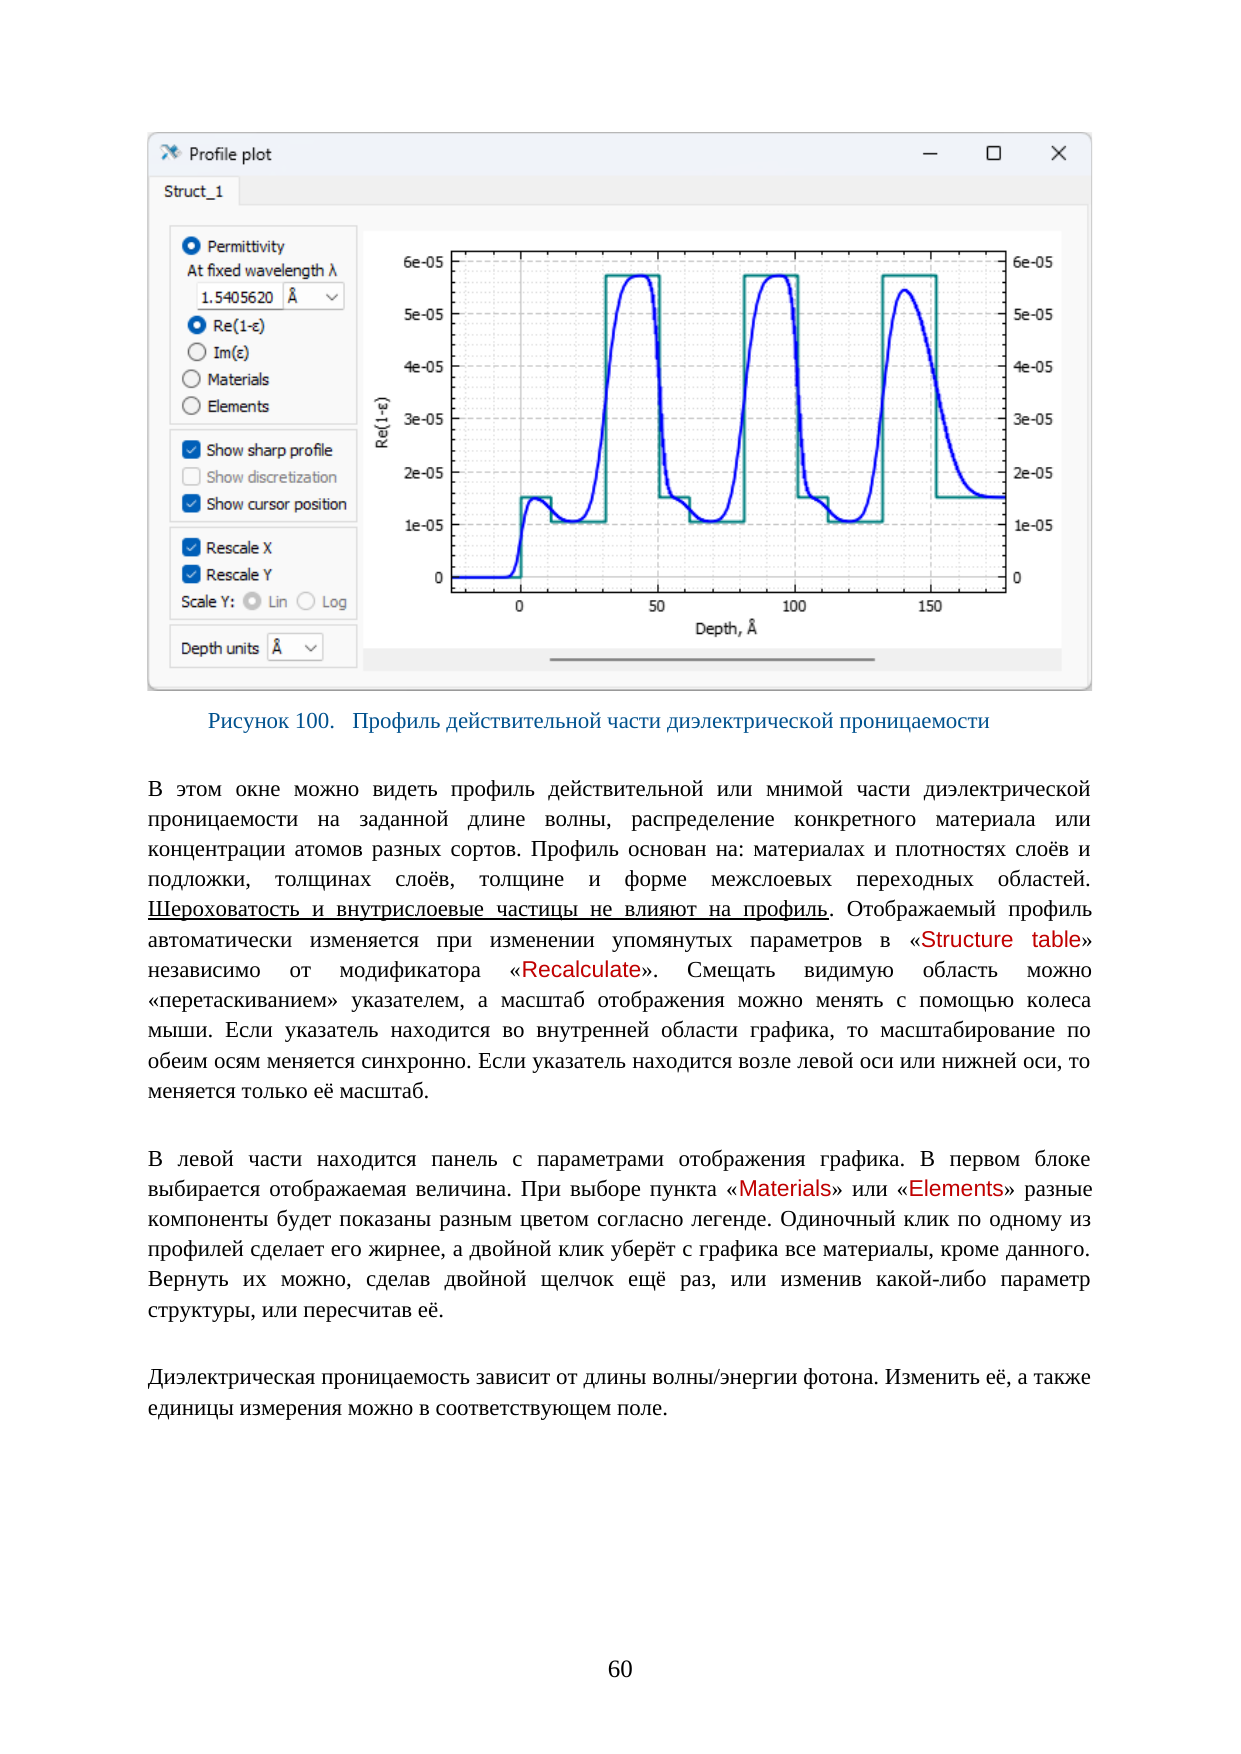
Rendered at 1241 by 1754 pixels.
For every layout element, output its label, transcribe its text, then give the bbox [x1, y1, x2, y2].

text Диэлектрическая проницаемость зависит от длины волны/энергии фотона. Изменить её, а также единицы измерения можно в соответствующем поле. [148, 1363, 1093, 1420]
list Профиль действительной части диэлектрической проницаемости [178, 691, 1093, 733]
picture [147, 132, 1093, 691]
text В левой части находится панель с параметрами отображения графика. В первом блоке выбирается отображаемая величина. При выборе пункта «Materials» или «Elements» разные компоненты будет показаны разным цветом согласно легенде. Одиночный клик по одному из профилей сделает его жирнее, а двойной клик уберёт с графика все материалы, кроме данного. Вернуть их можно, сделав двойной щелчок ещё раз, или изменив какой-либо параметр структуры, или пересчитав её. [148, 1144, 1093, 1322]
text В этом окне можно видеть профиль действительной или мнимой части диэлектрической проницаемости на заданной длине волны, распределение конкретного материала или концентрации атомов разных сортов. Профиль основан на: материалах и плотностях слоёв и подложки, толщинах слоёв, толщине и форме межслоевых переходных областей. Шероховатость и внутрислоевые частицы не влияют на профиль. Отображаемый профиль автоматически изменяется при изменении упомянутых параметров в «Structure table» независимо от модификатора «Recalculate». Смещать видимую область можно «перетаскиванием» указателем, а масштаб отображения можно менять с помощью колеса мыши. Если указатель находится во внутренней области графика, то масштабирование по обеим осям меняется синхронно. Если указатель находится возле левой оси или нижней оси, то меняется только её масштаб. [148, 774, 1093, 1103]
